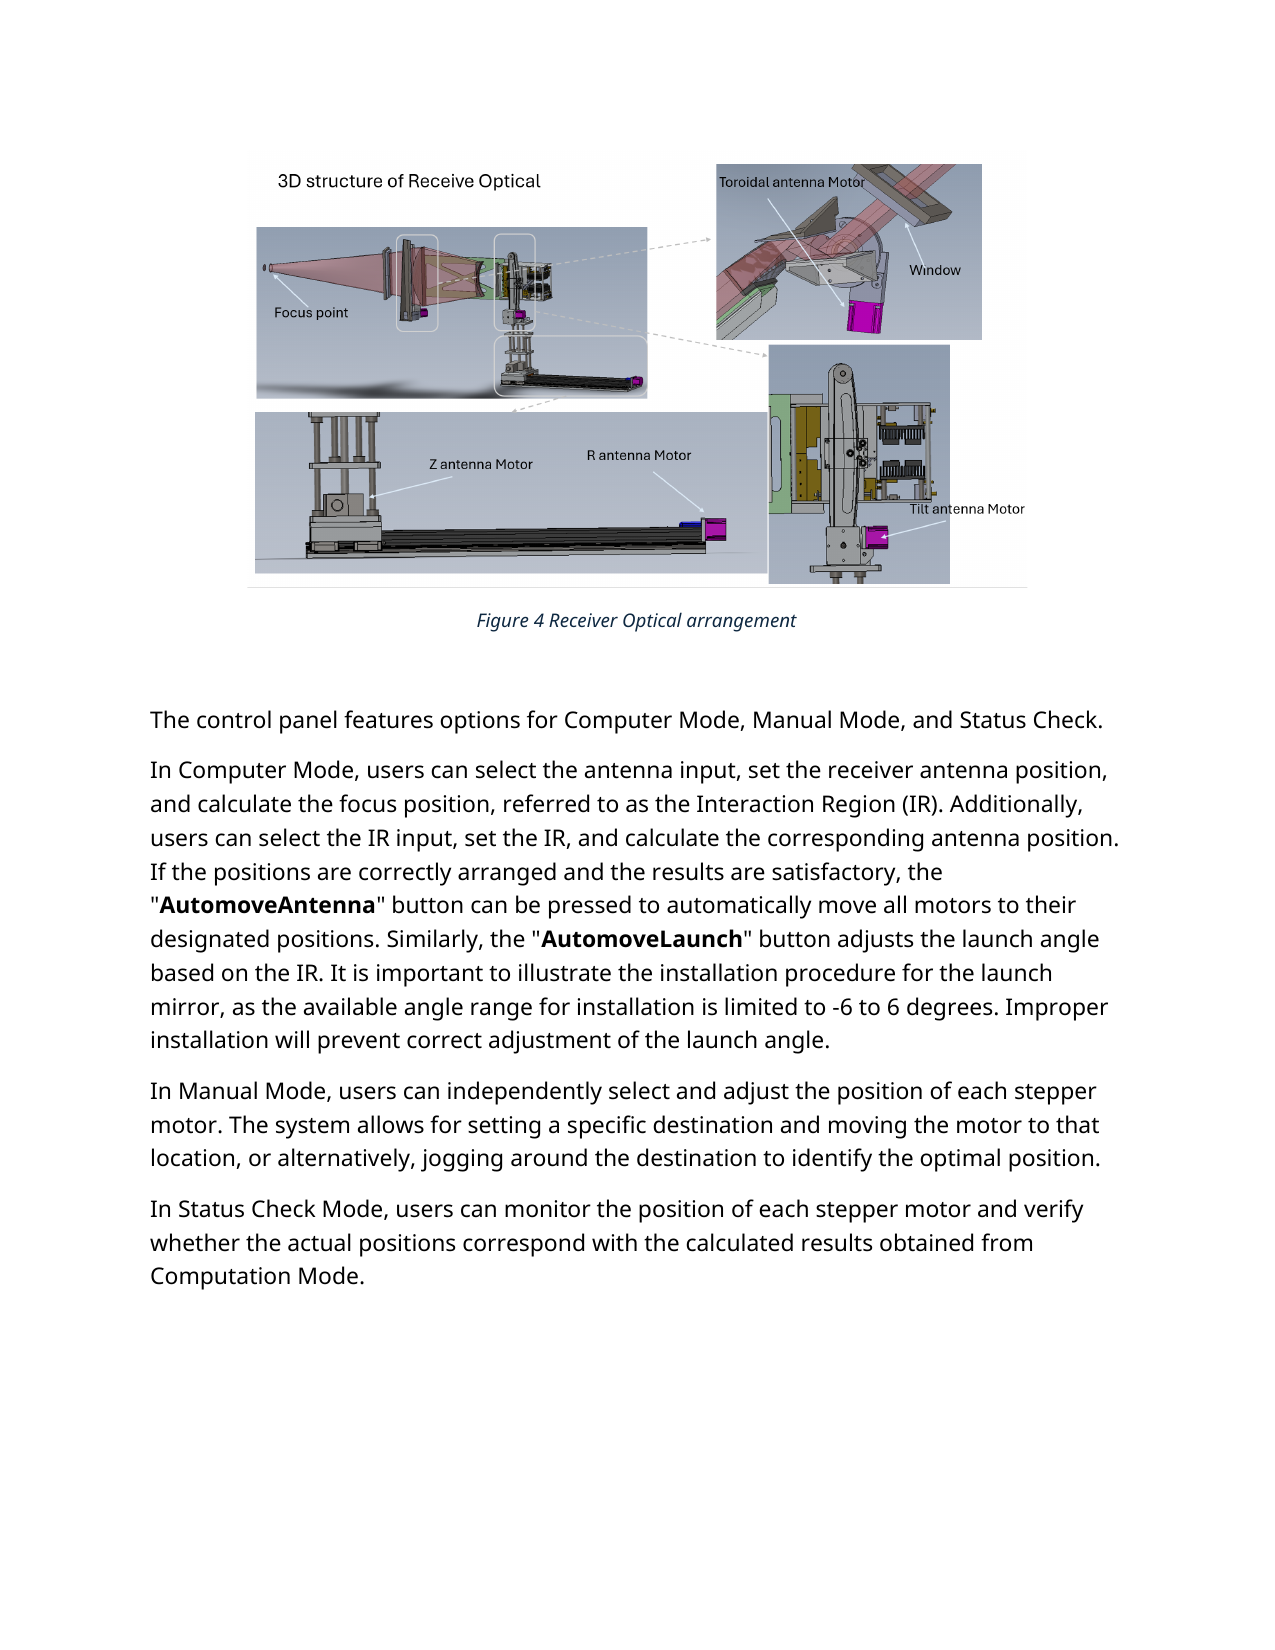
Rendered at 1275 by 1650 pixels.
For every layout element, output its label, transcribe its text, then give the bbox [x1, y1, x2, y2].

text In Manual Mode, users can independently select and adjust the position of each stepper motor. The system allows for setting a specific destination and moving the motor to that location, or alternatively, jogging around the destination to identify the optimal position. [150, 1075, 1125, 1173]
text In Status Check Mode, users can monitor the position of each stepper motor and verify whether the actual positions correspond with the calculated results obtained from Computation Mode. [150, 1193, 1125, 1291]
text The control panel features options for Computer Mode, Manual Mode, and Status Check. [150, 704, 1125, 735]
text In Computer Mode, users can select the antenna input, set the receiver antenna position, and calculate the focus position, referred to as the Interaction Region (IR). Additionally, users can select the IR input, set the IR, and calculate the corresponding antenna position. If the positions are correctly arranged and the results are satisfactory, the "AutomoveAntenna" button can be pressed to automatically move all motors to their designated positions. Similarly, the "AutomoveLaunch" button adjusts the launch angle based on the IR. It is important to illustrate the installation procedure for the launch mirror, as the available angle range for installation is limited to -6 to 6 degrees. Improper installation will prevent correct adjustment of the launch angle. [150, 754, 1125, 1056]
picture [247, 150, 1028, 588]
